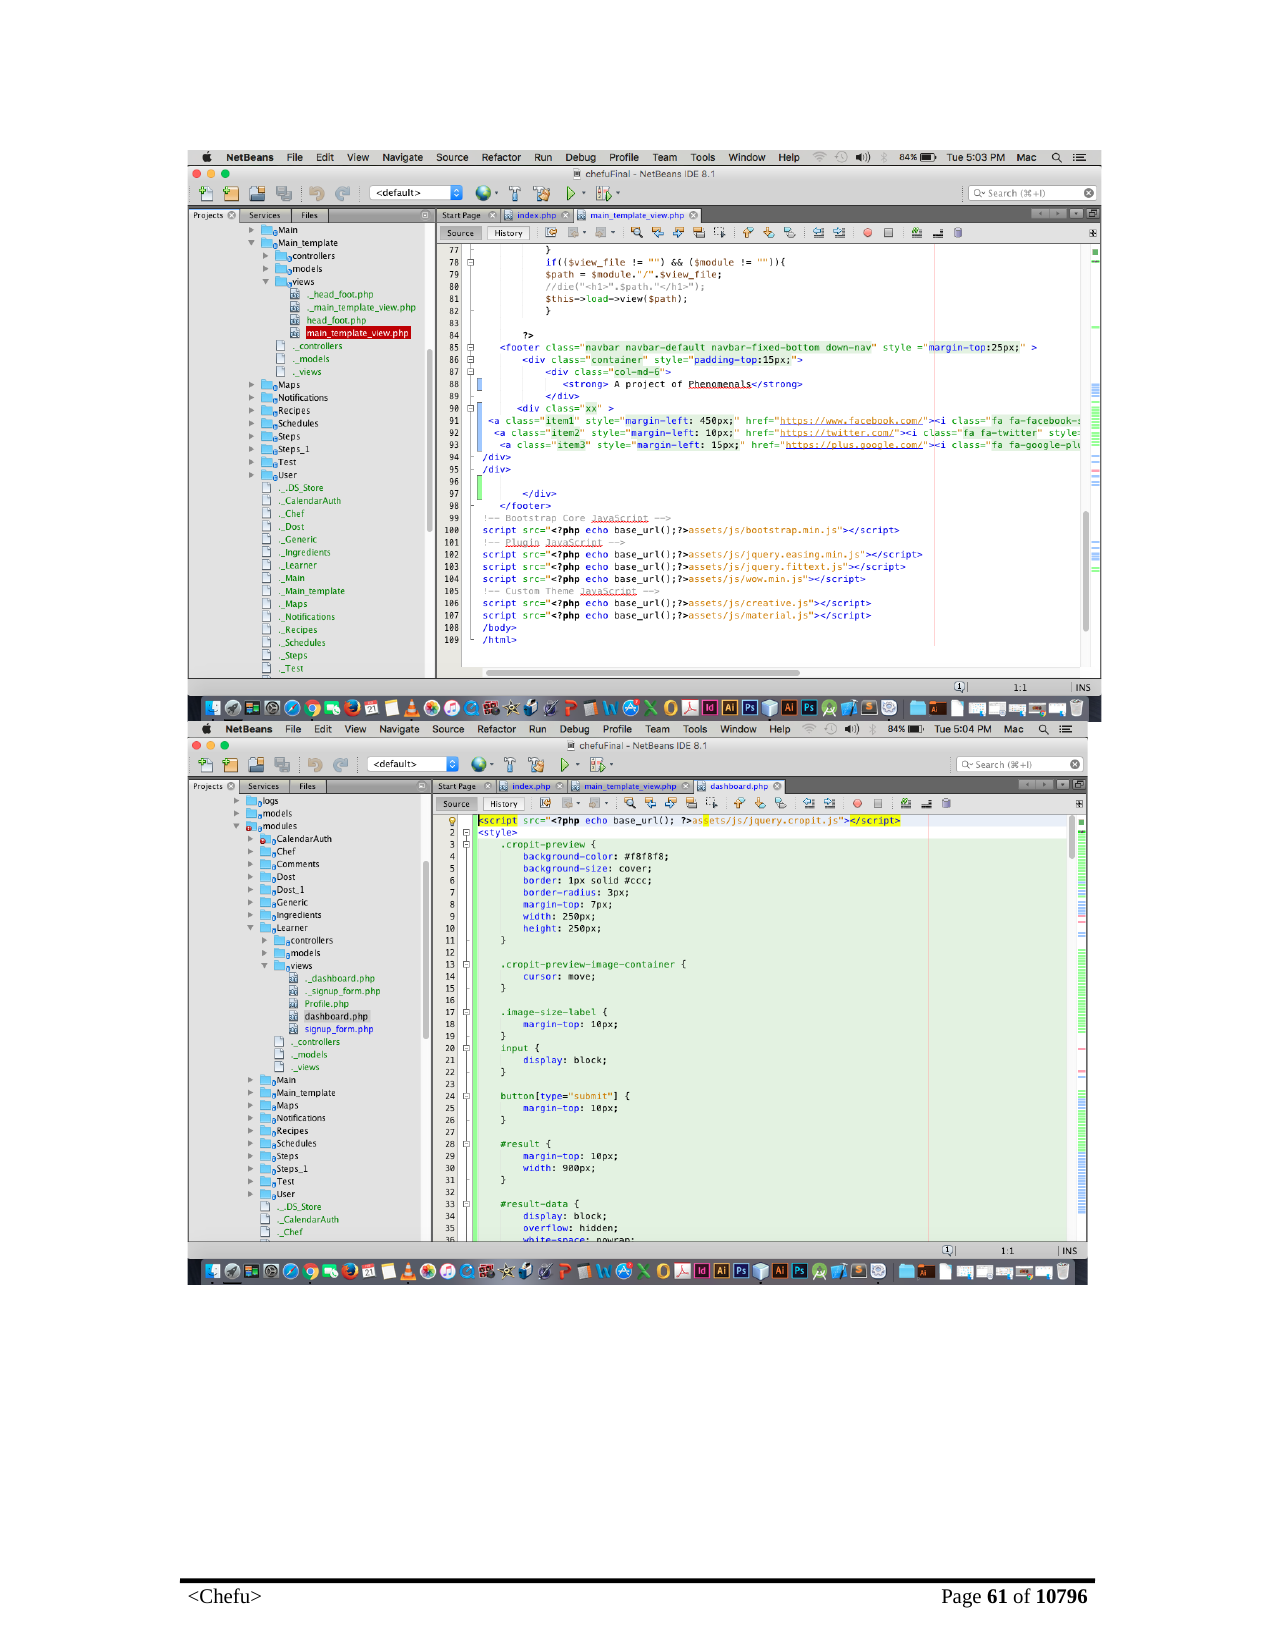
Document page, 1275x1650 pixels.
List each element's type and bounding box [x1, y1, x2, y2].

picture [187, 150, 1102, 1285]
